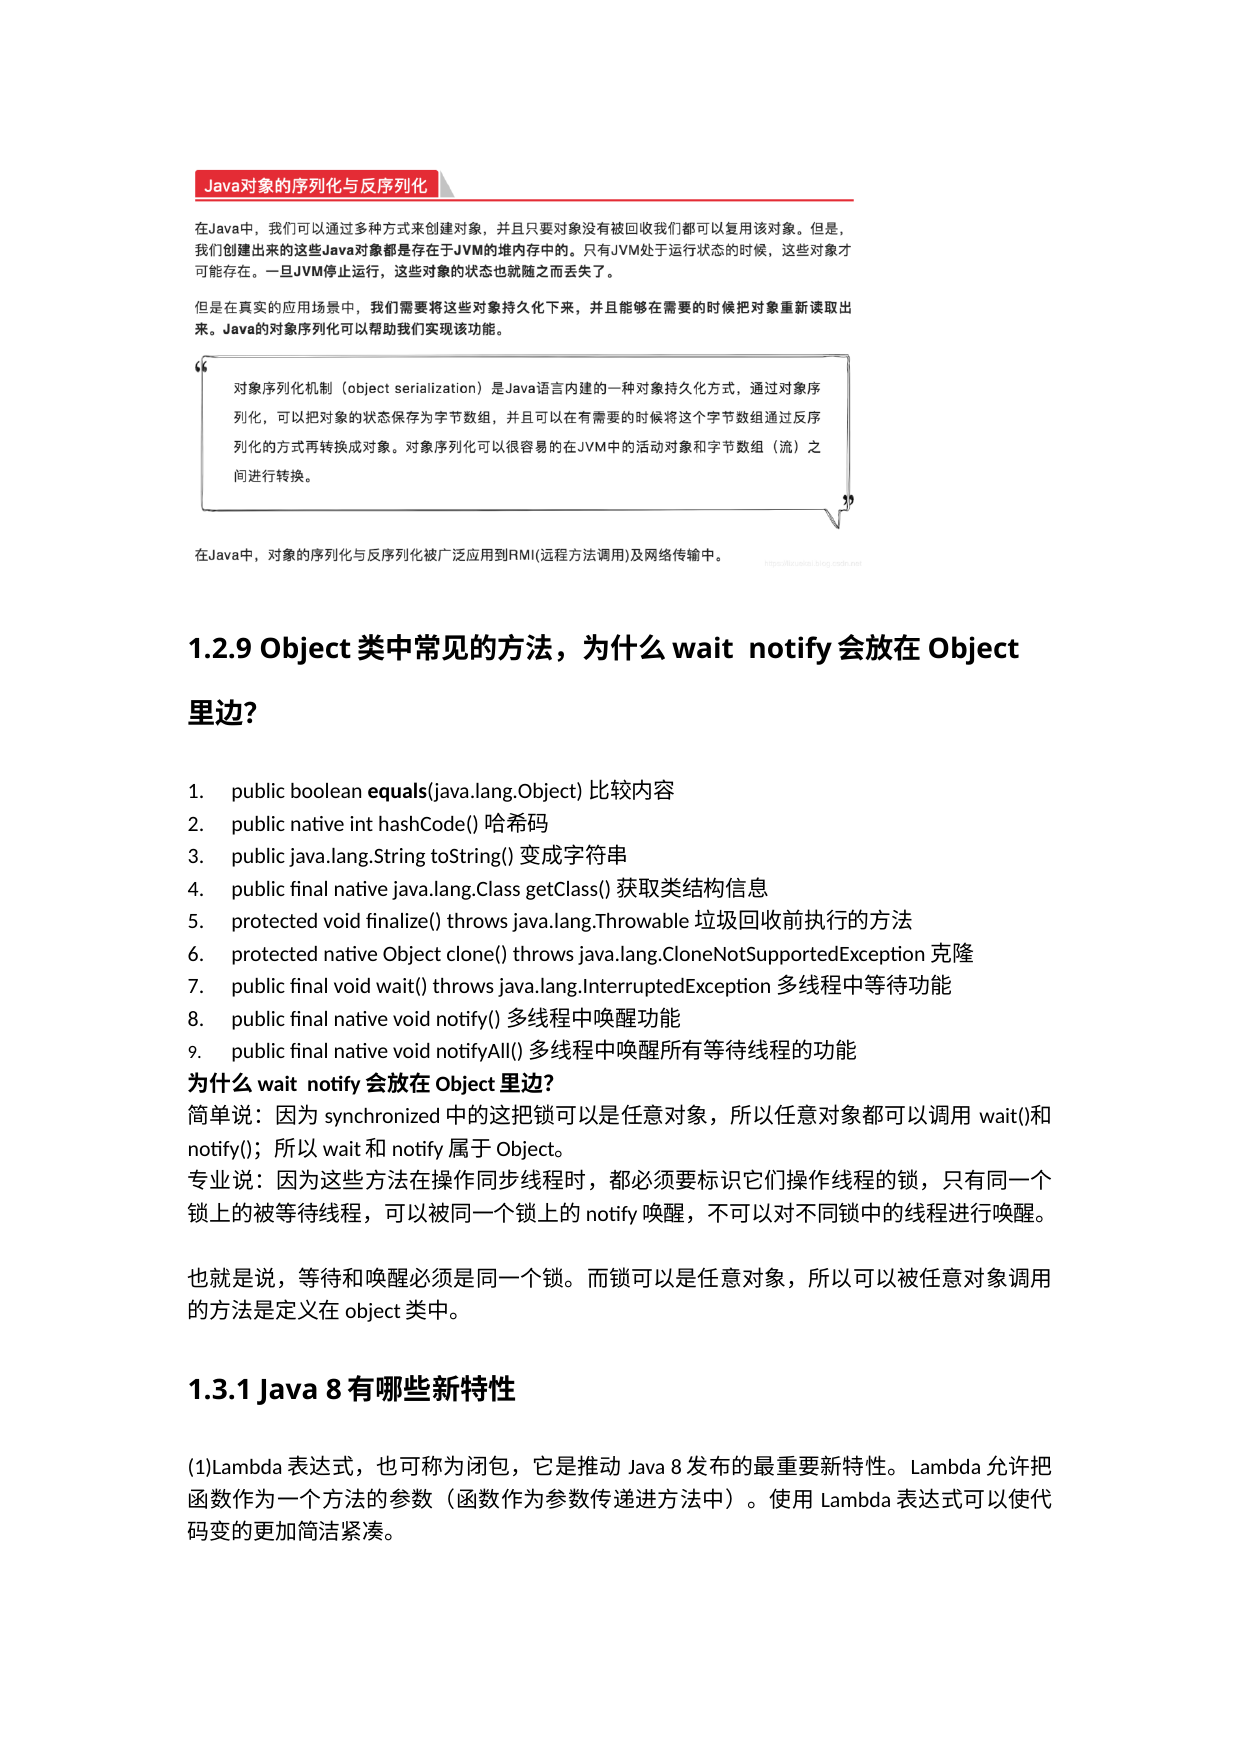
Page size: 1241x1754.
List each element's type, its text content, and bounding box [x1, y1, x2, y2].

picture [187, 162, 866, 572]
subtitle 1.3.1 Java 8有哪些新特性 [187, 1354, 1053, 1419]
text 专业说：因为这些方法在操作同步线程时，都必须要标识它们操作线程的锁，只有同一个锁上的被等待线程，可以被同一个锁上的notify唤醒，不可以对不同锁中的线程进行唤醒。 [187, 1163, 1053, 1228]
list public final void wait() throws java.lang.InterruptedException 多线程中等待功能 [187, 968, 1053, 1000]
subtitle 1.2.9 Object类中常见的方法，为什么wait notify会放在Object里边？ [187, 614, 1053, 744]
list public final native java.lang.Class getClass() 获取类结构信息 [187, 870, 1053, 903]
list public boolean equals(java.lang.Object) 比较内容 [187, 773, 1053, 805]
list public final native void notify() 多线程中唤醒功能 [187, 1000, 1053, 1033]
list public final native void notifyAll() 多线程中唤醒所有等待线程的功能 [187, 1033, 1053, 1065]
list protected void finalize() throws java.lang.Throwable 垃圾回收前执行的方法 [187, 903, 1053, 935]
text 简单说：因为synchronized中的这把锁可以是任意对象，所以任意对象都可以调用wait()和notify()；所以wait和notify属于Object。 [187, 1098, 1053, 1163]
list protected native Object clone() throws java.lang.CloneNotSupportedException 克隆 [187, 935, 1053, 968]
list public java.lang.String toString() 变成字符串 [187, 838, 1053, 870]
text (1)Lambda 表达式，也可称为闭包，它是推动 Java 8 发布的最重要新特性。Lambda 允许把函数作为一个方法的参数（函数作为参数传递进方法中）。使用Lambda 表达式可以使代码变的更加简洁紧凑。 [187, 1449, 1053, 1546]
text 也就是说，等待和唤醒必须是同一个锁。而锁可以是任意对象，所以可以被任意对象调用的方法是定义在object类中。 [187, 1260, 1053, 1325]
text 为什么wait notify会放在Object里边？ [187, 1065, 1053, 1098]
list public native int hashCode() 哈希码 [187, 805, 1053, 838]
